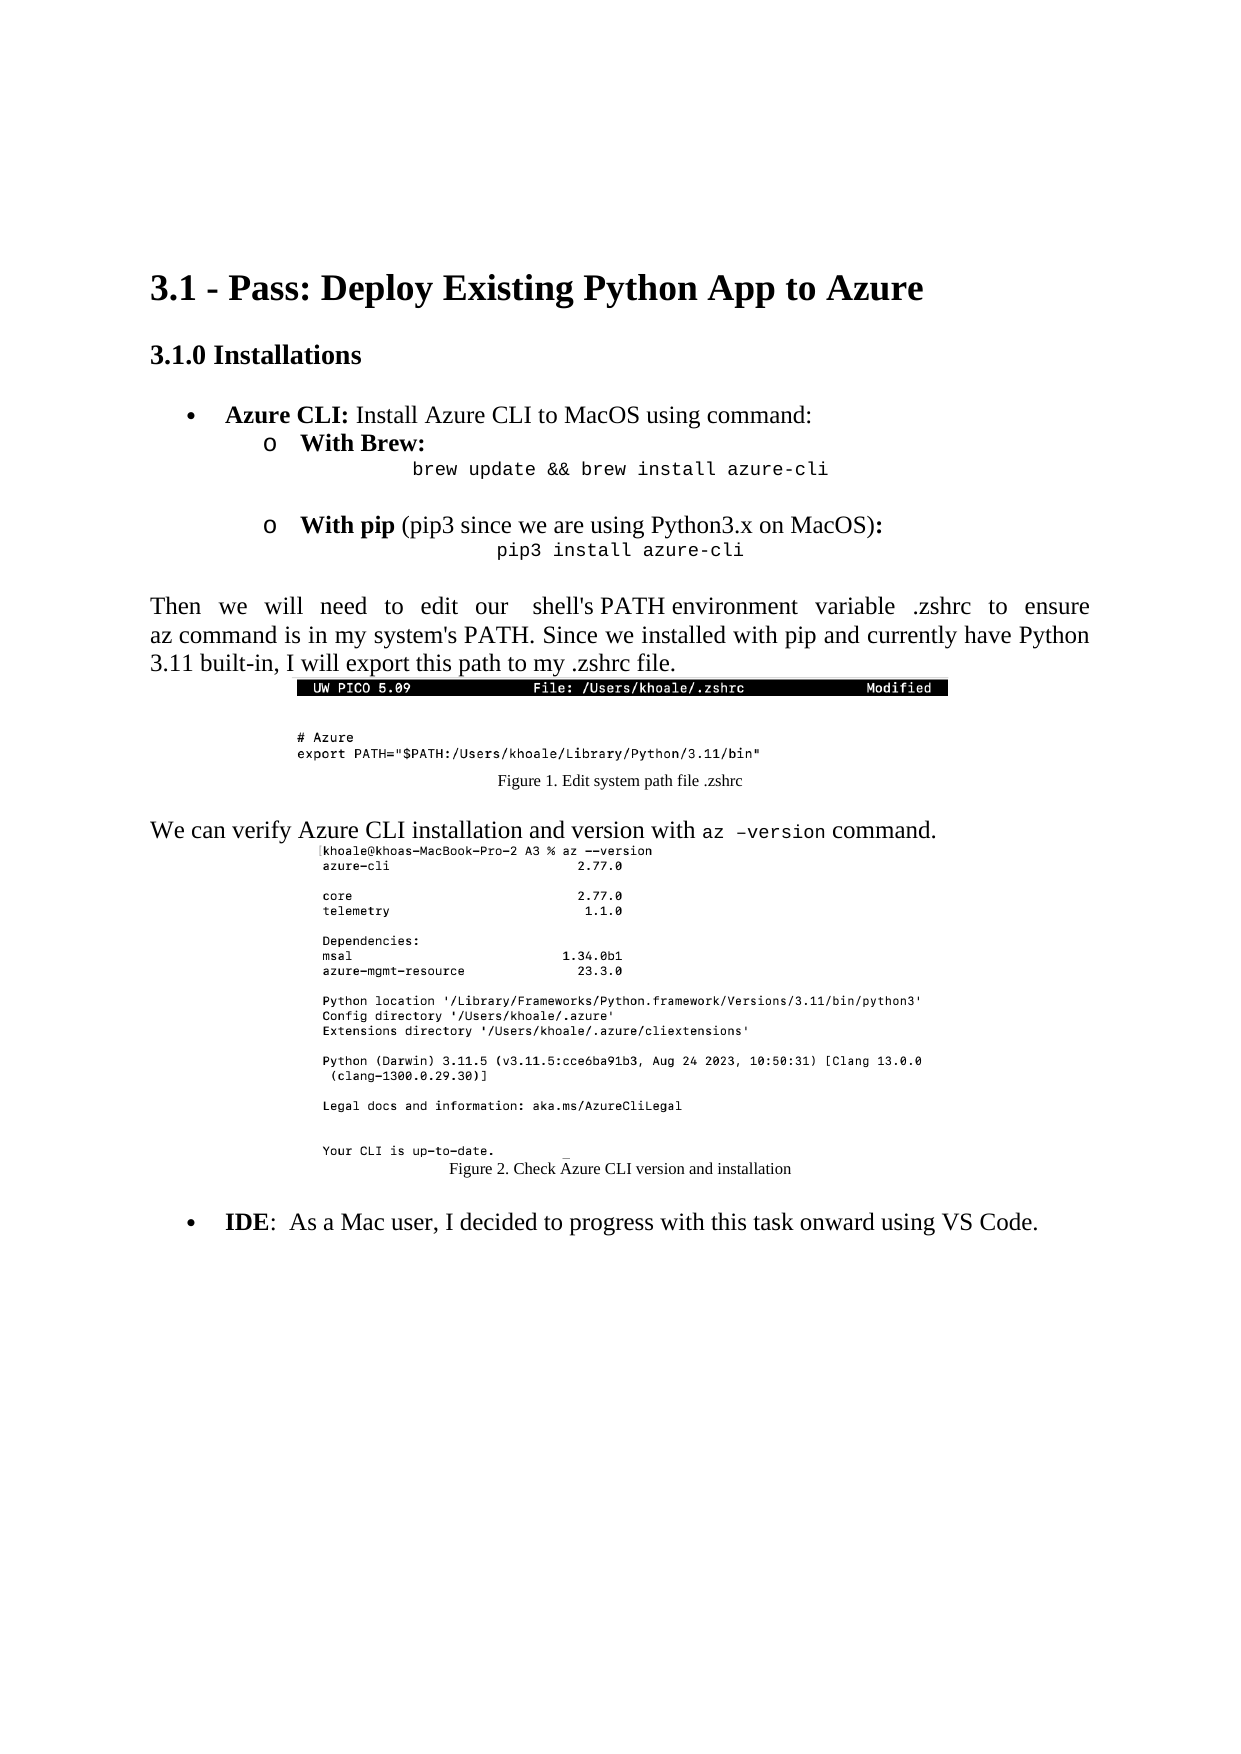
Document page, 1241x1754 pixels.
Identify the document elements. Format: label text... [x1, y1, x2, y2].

list With Brew: [262, 428, 1090, 459]
text Figure 1. Edit system path file .zshrc [150, 771, 1090, 790]
list Azure CLI: Install Azure CLI to MacOS using command: [187, 400, 1090, 428]
text We can verify Azure CLI installation and version with az –version command. [150, 815, 1090, 844]
text Figure 2. Check Azure CLI version and installation [150, 1158, 1090, 1178]
list IDE: As a Mac user, I decided to progress with this task onward using VS Code. [187, 1207, 1090, 1236]
text brew update && brew install azure-cli [150, 459, 1090, 481]
picture [291, 677, 949, 772]
text Then we will need to edit our shell's PATH environment variable .zshrc to ensure az command is in my system's PATH. Since we installed with pip and currently have Python 3.11 built-in, I will export this path to my .zshrc file. [150, 591, 1090, 677]
text 3.1.0 Installations [150, 338, 1090, 371]
list With pip (pip3 since we are using Python3.x on MacOS): [262, 510, 1090, 541]
picture [317, 844, 923, 1159]
text 3.1 - Pass: Deploy Existing Python App to Azure [150, 266, 1090, 309]
text pip3 install azure-cli [150, 541, 1090, 562]
